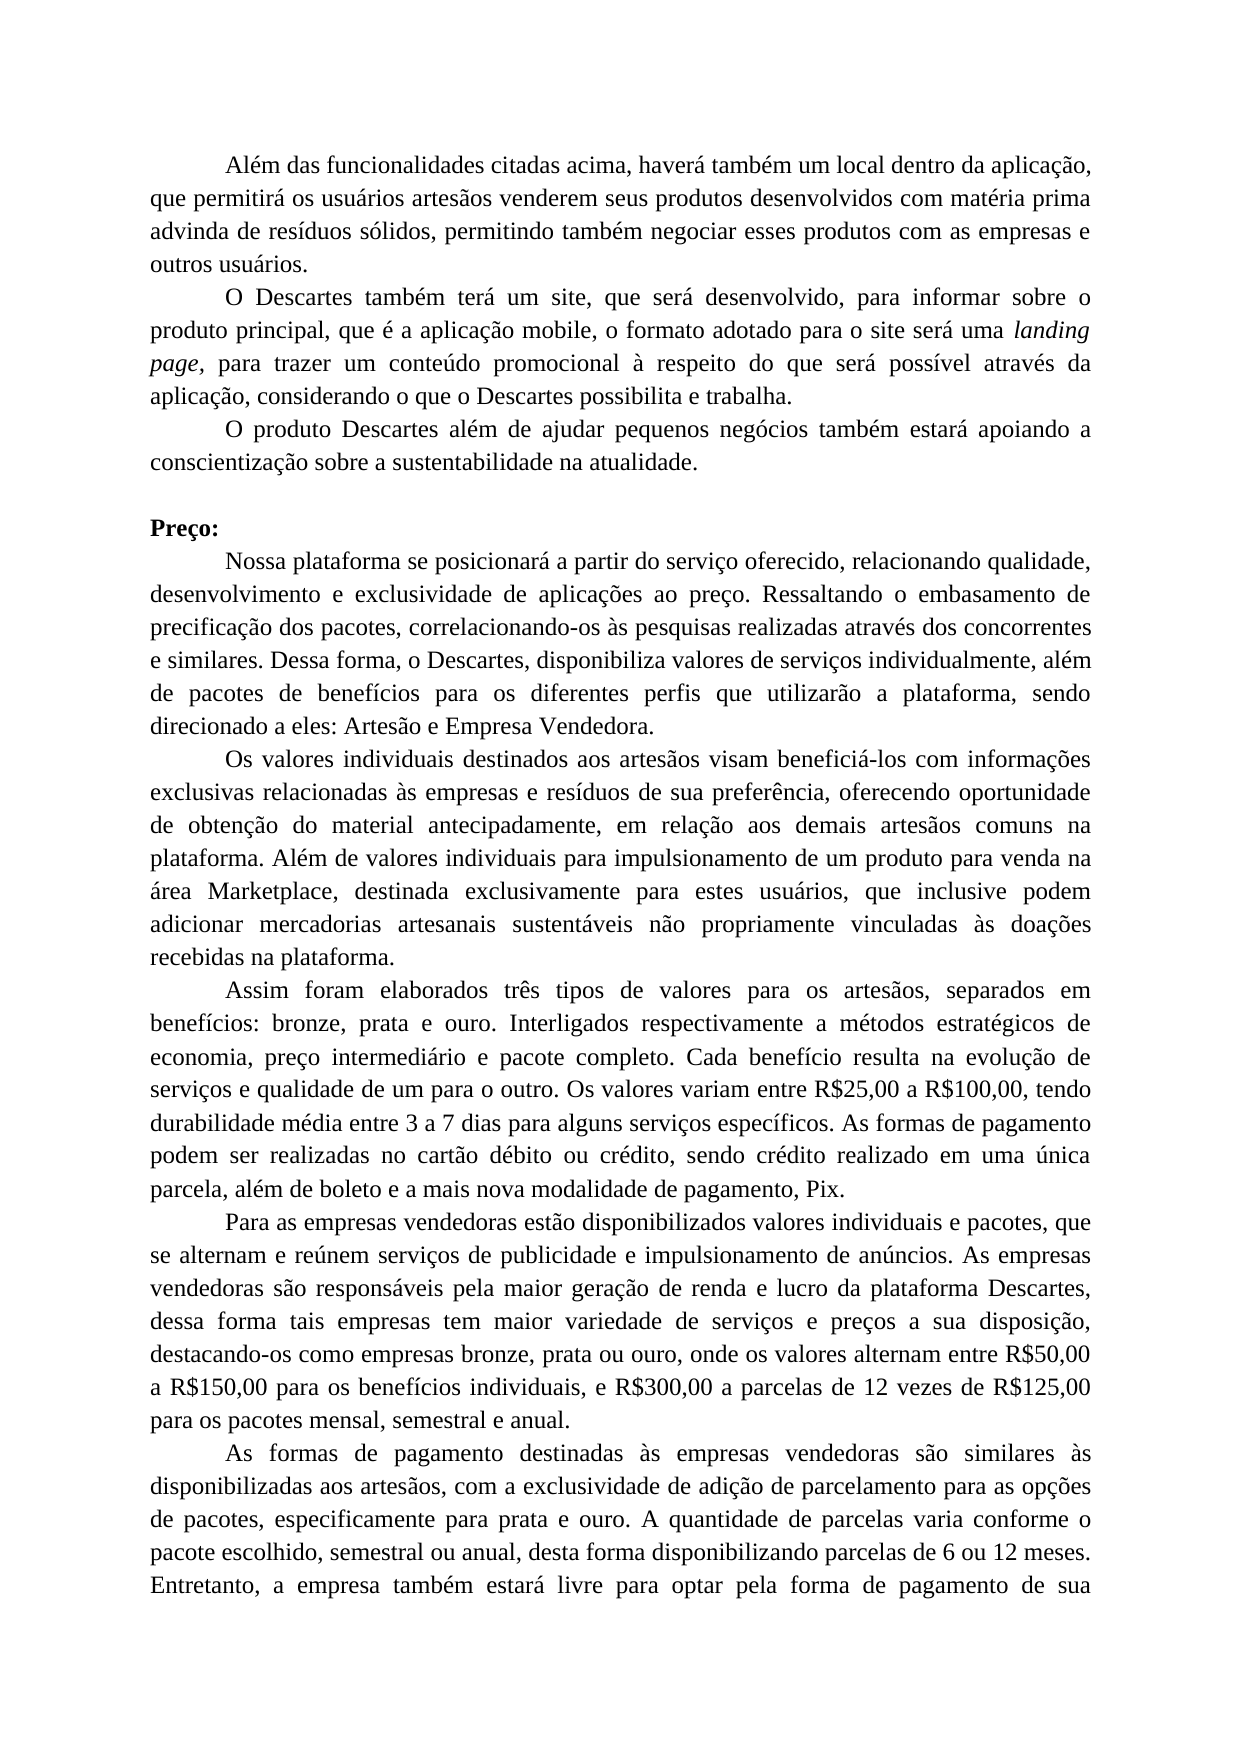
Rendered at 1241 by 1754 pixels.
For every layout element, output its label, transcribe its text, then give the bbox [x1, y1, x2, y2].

text O Descartes também terá um site, que será desenvolvido, para informar sobre o produto principal, que é a aplicação mobile, o formato adotado para o site será uma landing page, para trazer um conteúdo promocional à respeito do que será possível através da aplicação, considerando o que o Descartes possibilita e trabalha. [150, 282, 1092, 410]
text Além das funcionalidades citadas acima, haverá também um local dentro da aplicação, que permitirá os usuários artesãos venderem seus produtos desenvolvidos com matéria prima advinda de resíduos sólidos, permitindo também negociar esses produtos com as empresas e outros usuários. [150, 150, 1092, 278]
text Os valores individuais destinados aos artesãos visam beneficiá-los com informações exclusivas relacionadas às empresas e resíduos de sua preferência, oferecendo oportunidade de obtenção do material antecipadamente, em relação aos demais artesãos comuns na plataforma. Além de valores individuais para impulsionamento de um produto para venda na área Marketplace, destinada exclusivamente para estes usuários, que inclusive podem adicionar mercadorias artesanais sustentáveis não propriamente vinculadas às doações recebidas na plataforma. [150, 744, 1092, 971]
text Preço: [150, 513, 1092, 542]
text Para as empresas vendedoras estão disponibilizados valores individuais e pacotes, que se alternam e reúnem serviços de publicidade e impulsionamento de anúncios. As empresas vendedoras são responsáveis pela maior geração de renda e lucro da plataforma Descartes, dessa forma tais empresas tem maior variedade de serviços e preços a sua disposição, destacando-os como empresas bronze, prata ou ouro, onde os valores alternam entre R$50,00 a R$150,00 para os benefícios individuais, e R$300,00 a parcelas de 12 vezes de R$125,00 para os pacotes mensal, semestral e anual. [150, 1207, 1092, 1433]
text Nossa plataforma se posicionará a partir do serviço oferecido, relacionando qualidade, desenvolvimento e exclusividade de aplicações ao preço. Ressaltando o embasamento de precificação dos pacotes, correlacionando-os às pesquisas realizadas através dos concorrentes e similares. Dessa forma, o Descartes, disponibiliza valores de serviços individualmente, além de pacotes de benefícios para os diferentes perfis que utilizarão a plataforma, sendo direcionado a eles: Artesão e Empresa Vendedora. [150, 546, 1092, 740]
text Assim foram elaborados três tipos de valores para os artesãos, separados em benefícios: bronze, prata e ouro. Interligados respectivamente a métodos estratégicos de economia, preço intermediário e pacote completo. Cada benefício resulta na evolução de serviços e qualidade de um para o outro. Os valores variam entre R$25,00 a R$100,00, tendo durabilidade média entre 3 a 7 dias para alguns serviços específicos. As formas de pagamento podem ser realizadas no cartão débito ou crédito, sendo crédito realizado em uma única parcela, além de boleto e a mais nova modalidade de pagamento, Pix. [150, 976, 1092, 1202]
text O produto Descartes além de ajudar pequenos negócios também estará apoiando a conscientização sobre a sustentabilidade na atualidade. [150, 414, 1092, 476]
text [150, 1438, 1092, 1599]
